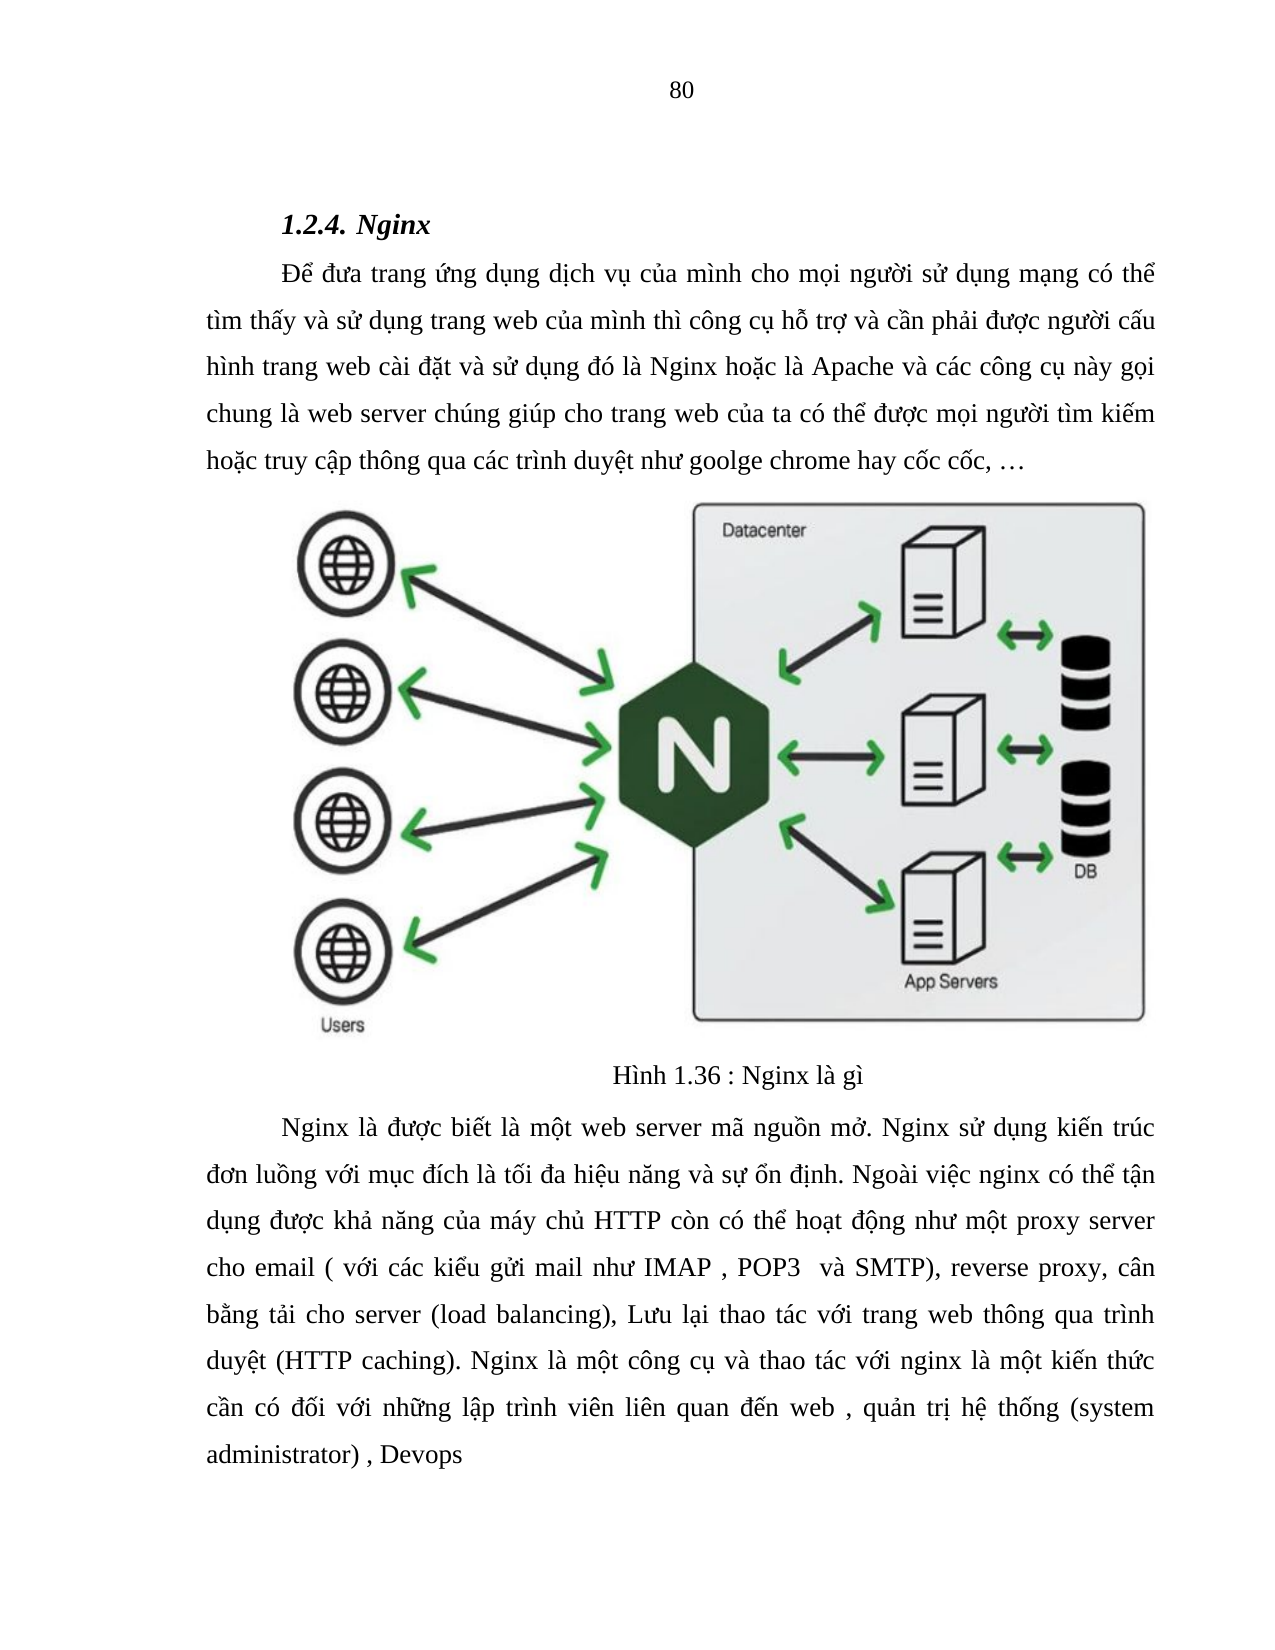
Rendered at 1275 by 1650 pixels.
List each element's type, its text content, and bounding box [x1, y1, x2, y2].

text Để đưa trang ứng dụng dịch vụ của mình cho mọi người sử dụng mạng có thể tìm thấy và sử dụng trang web của mình thì công cụ hỗ trợ và cần phải được người cấu hình trang web cài đặt và sử dụng đó là Nginx hoặc là Apache và các công cụ này gọi chung là web server chúng giúp cho trang web của ta có thể được mọi người tìm kiếm hoặc truy cập thông qua các trình duyệt như goolge chrome hay cốc cốc, … [206, 257, 1157, 475]
text Nginx là được biết là một web server mã nguồn mở. Nginx sử dụng kiến trúc đơn luồng với mục đích là tối đa hiệu năng và sự ổn định. Ngoài việc nginx có thể tận dụng được khả năng của máy chủ HTTP còn có thể hoạt động như một proxy server cho email ( với các kiểu gửi mail như IMAP , POP3 và SMTP), reverse proxy, cân bằng tải cho server (load balancing), Lưu lại thao tác với trang web thông qua trình duyệt (HTTP caching). Nginx là một công cụ và thao tác với nginx là một kiến thức cần có đối với những lập trình viên liên quan đến web , quản trị hệ thống (system administrator) , Devops [206, 1111, 1157, 1469]
list Nginx [281, 207, 1157, 240]
picture [282, 490, 1157, 1044]
